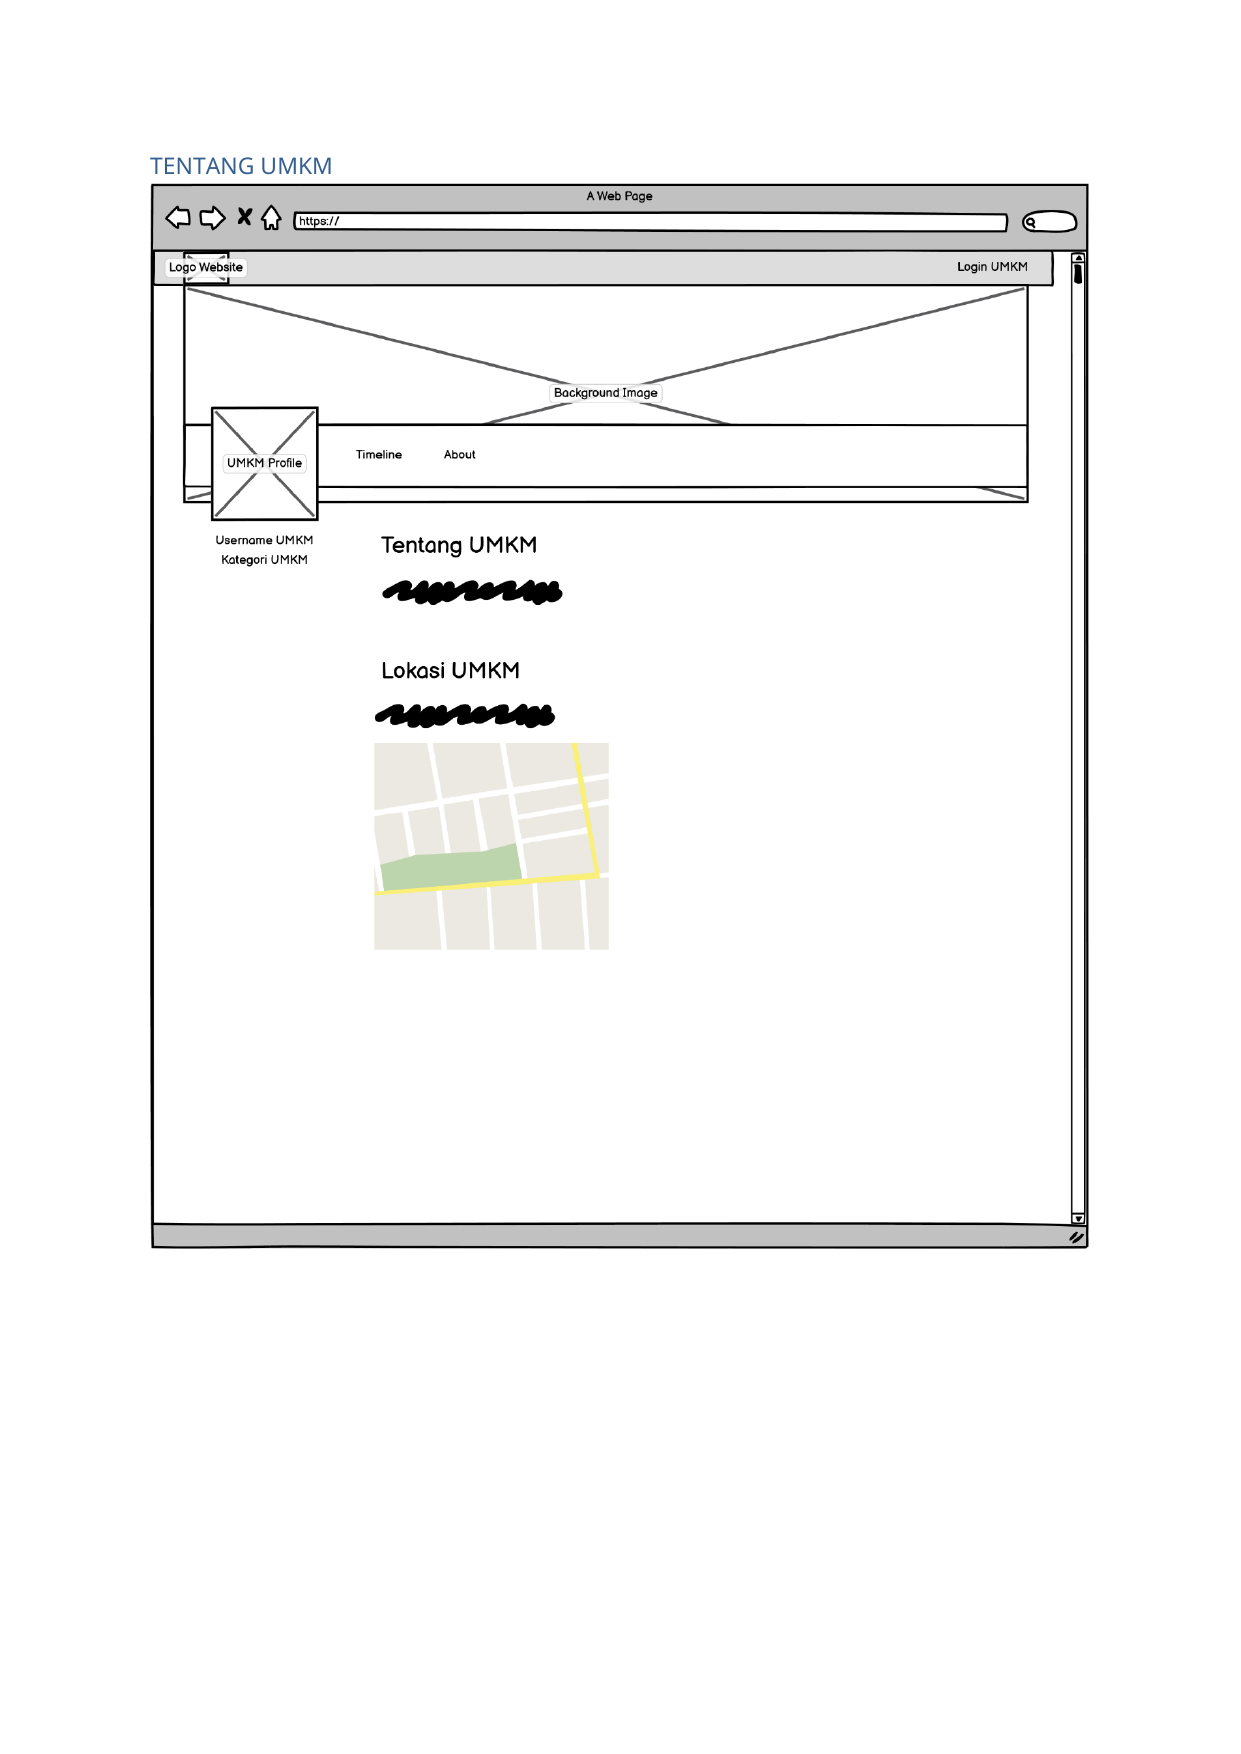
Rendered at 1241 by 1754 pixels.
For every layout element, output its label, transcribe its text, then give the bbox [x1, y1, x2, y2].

subtitle Tentang UMKM [150, 150, 1090, 181]
picture [150, 183, 1089, 1249]
